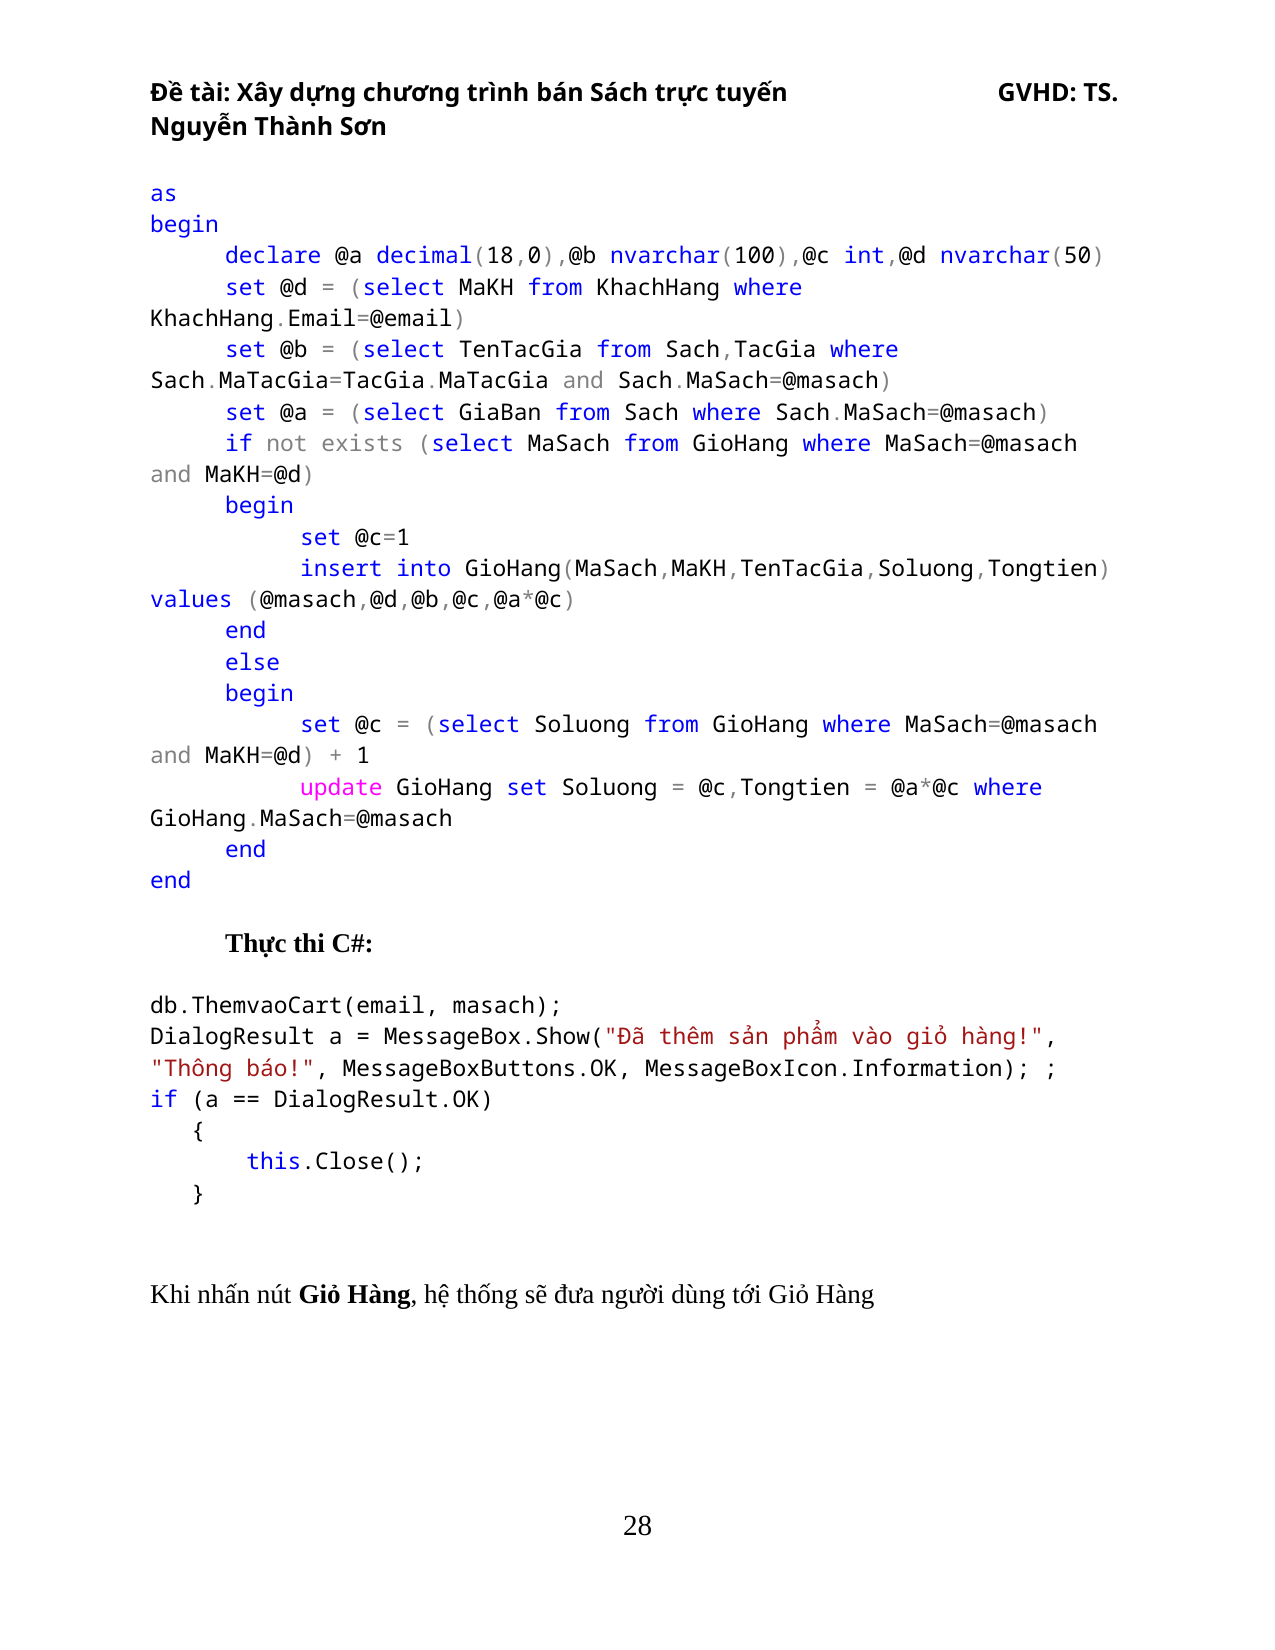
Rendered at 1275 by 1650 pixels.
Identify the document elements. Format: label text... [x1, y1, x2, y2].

text db.ThemvaoCart(email, masach); [150, 989, 1125, 1020]
text set @c=1 [150, 520, 1125, 552]
text Thực thi C#: [150, 927, 1125, 958]
text else [150, 645, 1125, 677]
text this.Close(); [150, 1145, 1125, 1176]
text end [150, 614, 1125, 645]
text } [150, 1176, 1125, 1208]
text begin [150, 208, 1125, 239]
text update GioHang set Soluong = @c,Tongtien = @a*@c where GioHang.MaSach=@masach [150, 770, 1125, 833]
text insert into GioHang(MaSach,MaKH,TenTacGia,Soluong,Tongtien) values (@masach,@d,@b,@c,@a*@c) [150, 552, 1125, 614]
text begin [150, 677, 1125, 708]
text begin [150, 489, 1125, 520]
text as [150, 177, 1125, 208]
text set @a = (select GiaBan from Sach where Sach.MaSach=@masach) [150, 395, 1125, 427]
text end [150, 864, 1125, 895]
text if (a == DialogResult.OK) [150, 1083, 1125, 1114]
text DialogResult a = MessageBox.Show("Đã thêm sản phẩm vào giỏ hàng!", "Thông báo!", MessageBoxButtons.OK, MessageBoxIcon.Information); ; [150, 1020, 1125, 1083]
text set @b = (select TenTacGia from Sach,TacGia where Sach.MaTacGia=TacGia.MaTacGia and Sach.MaSach=@masach) [150, 333, 1125, 395]
text end [150, 833, 1125, 864]
text { [150, 1114, 1125, 1145]
text set @d = (select MaKH from KhachHang where KhachHang.Email=@email) [150, 270, 1125, 333]
text if not exists (select MaSach from GioHang where MaSach=@masach and MaKH=@d) [150, 427, 1125, 489]
text set @c = (select Soluong from GioHang where MaSach=@masach and MaKH=@d) + 1 [150, 708, 1125, 770]
text Khi nhấn nút Giỏ Hàng, hệ thống sẽ đưa người dùng tới Giỏ Hàng [150, 1278, 1125, 1309]
text declare @a decimal(18,0),@b nvarchar(100),@c int,@d nvarchar(50) [150, 239, 1125, 270]
